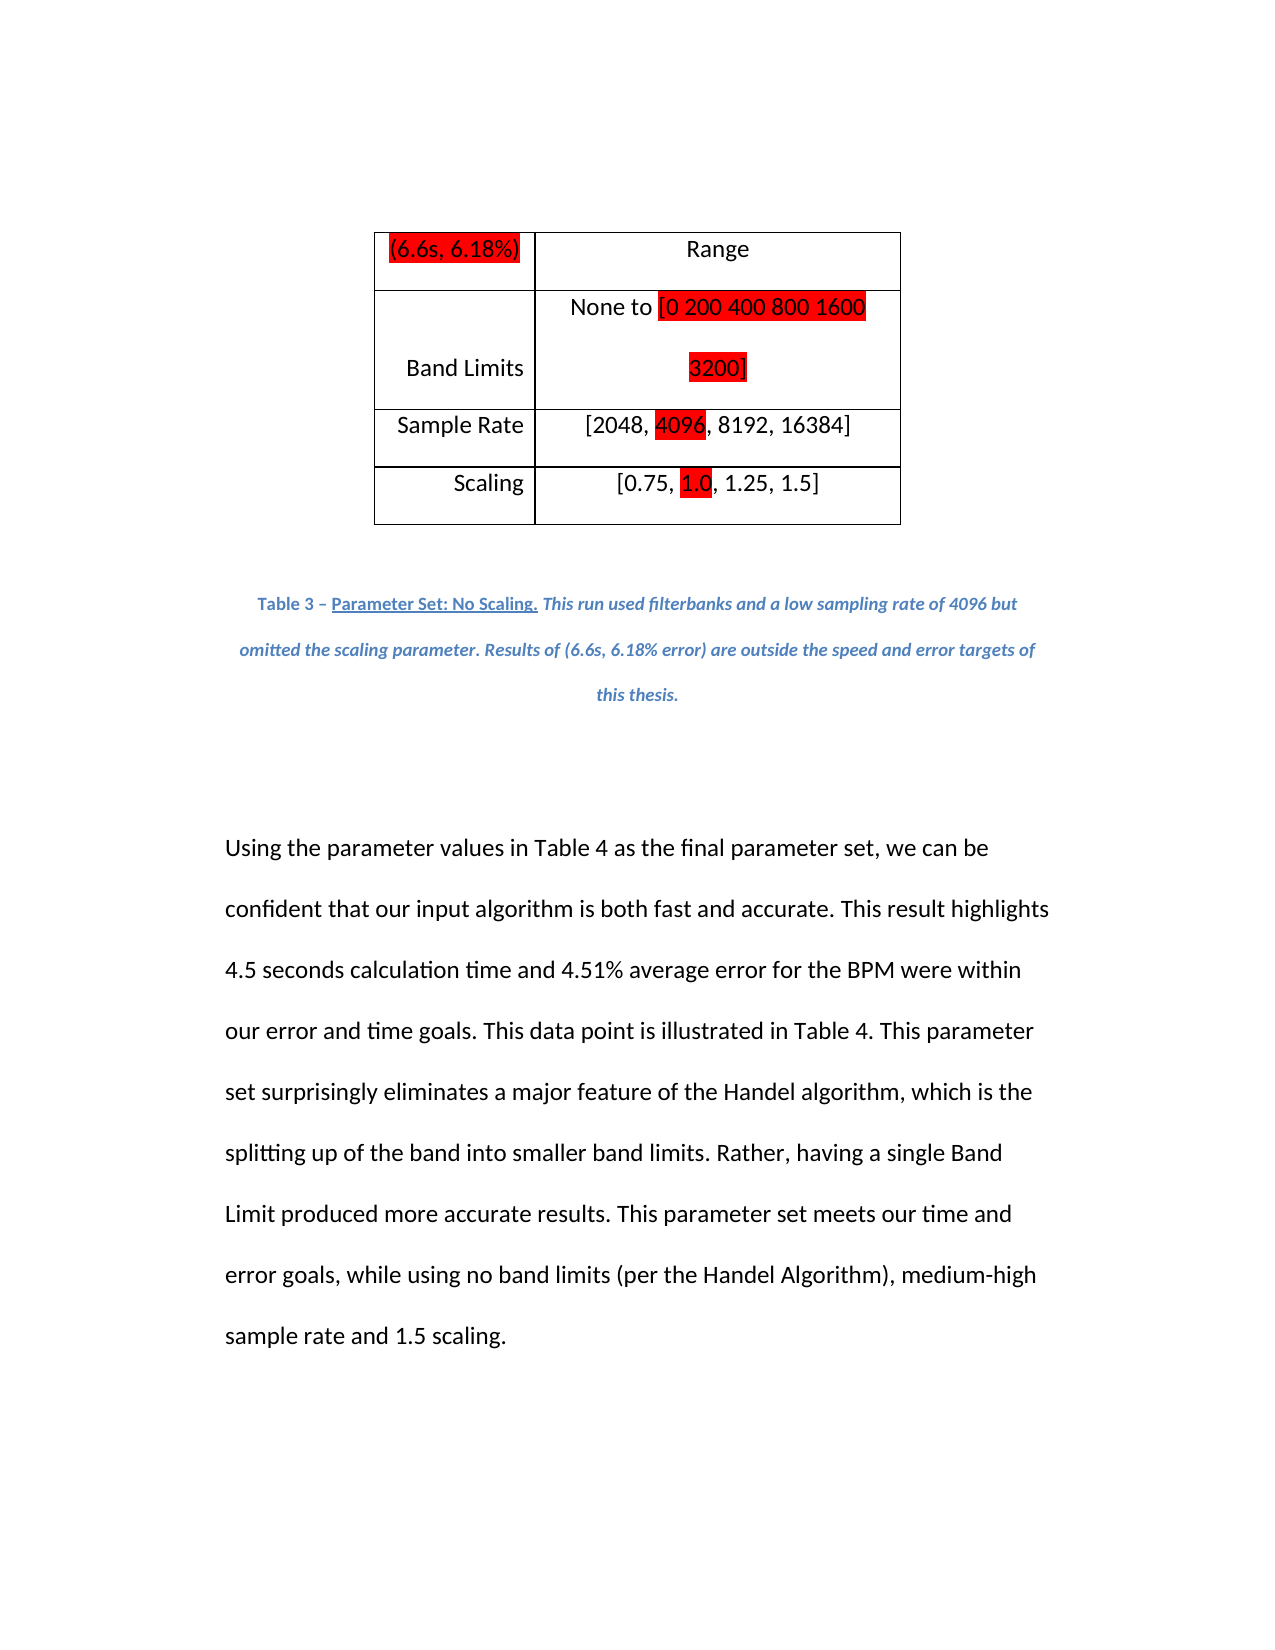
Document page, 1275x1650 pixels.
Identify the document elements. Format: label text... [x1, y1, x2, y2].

table_cell [0.75, 1.0, 1.25, 1.5] [536, 468, 900, 524]
text Table 3 – Parameter Set: No Scaling. This run used filterbanks and a low sampling rate of 4096 but omitted the scaling parameter. Results of (6.6s, 6.18% error) are outside the speed and error targets of this thesis. [225, 592, 1050, 706]
table_header Range [536, 233, 900, 290]
text Using the parameter values in Table 4 as the final parameter set, we can be confident that our input algorithm is both fast and accurate. This result highlights 4.5 seconds calculation time and 4.51% average error for the BPM were within our error and time goals. This data point is illustrated in Table 4. This parameter set surprisingly eliminates a major feature of the Handel algorithm, which is the splitting up of the band into smaller band limits. Rather, having a single Band Limit produced more accurate results. This parameter set meets our time and error goals, while using no band limits (per the Handel Algorithm), medium-high sample rate and 1.5 scaling. [225, 832, 1050, 1351]
table_cell Scaling [375, 468, 534, 524]
table_header (6.6s, 6.18%) [375, 233, 534, 290]
table_cell None to [0 200 400 800 1600 3200] [536, 291, 900, 408]
table_cell Sample Rate [375, 410, 534, 466]
table_cell [2048, 4096, 8192, 16384] [536, 410, 900, 466]
table_cell Band Limits [375, 291, 534, 408]
